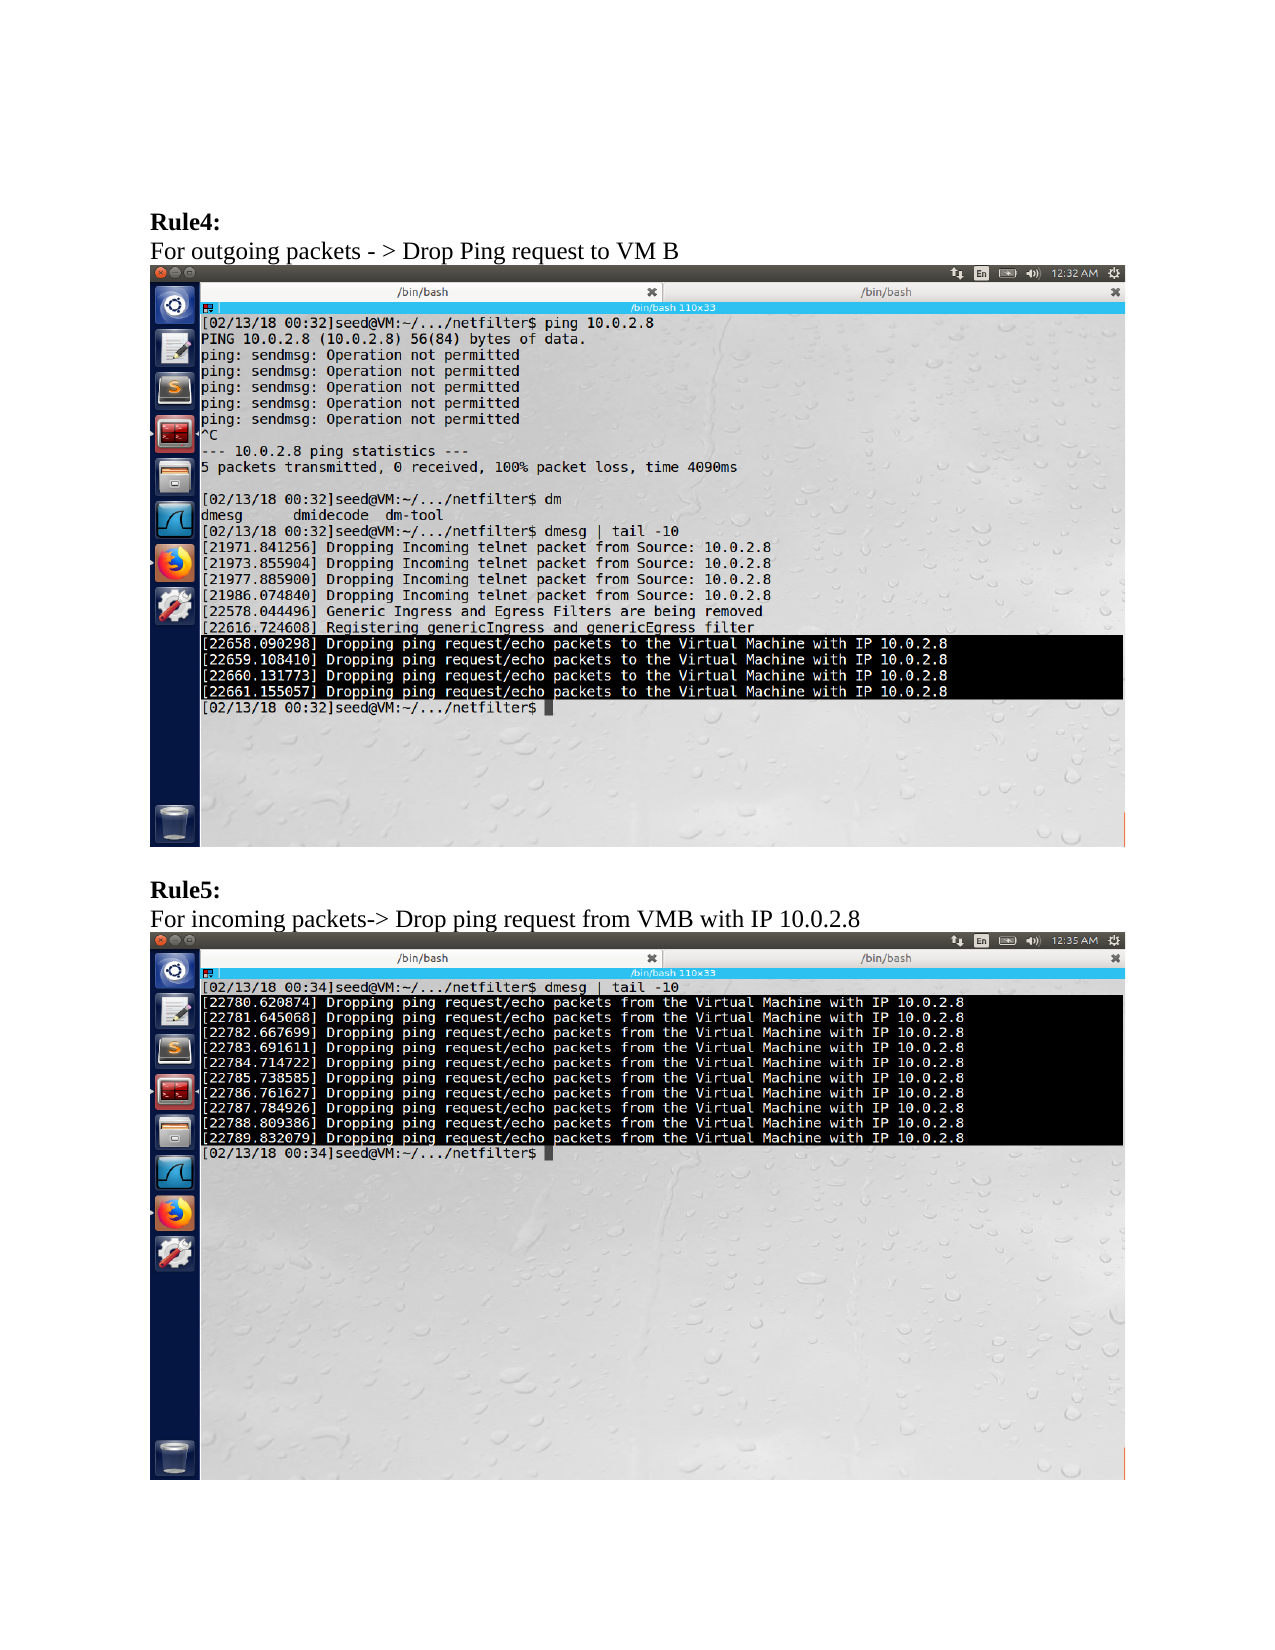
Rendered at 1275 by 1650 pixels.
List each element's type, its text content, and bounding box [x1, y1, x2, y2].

text Rule5: [150, 875, 1125, 904]
text Rule4: [150, 207, 1125, 236]
picture [150, 265, 1125, 847]
picture [150, 932, 1125, 1480]
text For outgoing packets - > Drop Ping request to VM B [150, 236, 1125, 265]
text For incoming packets-> Drop ping request from VMB with IP 10.0.2.8 [150, 904, 1125, 932]
